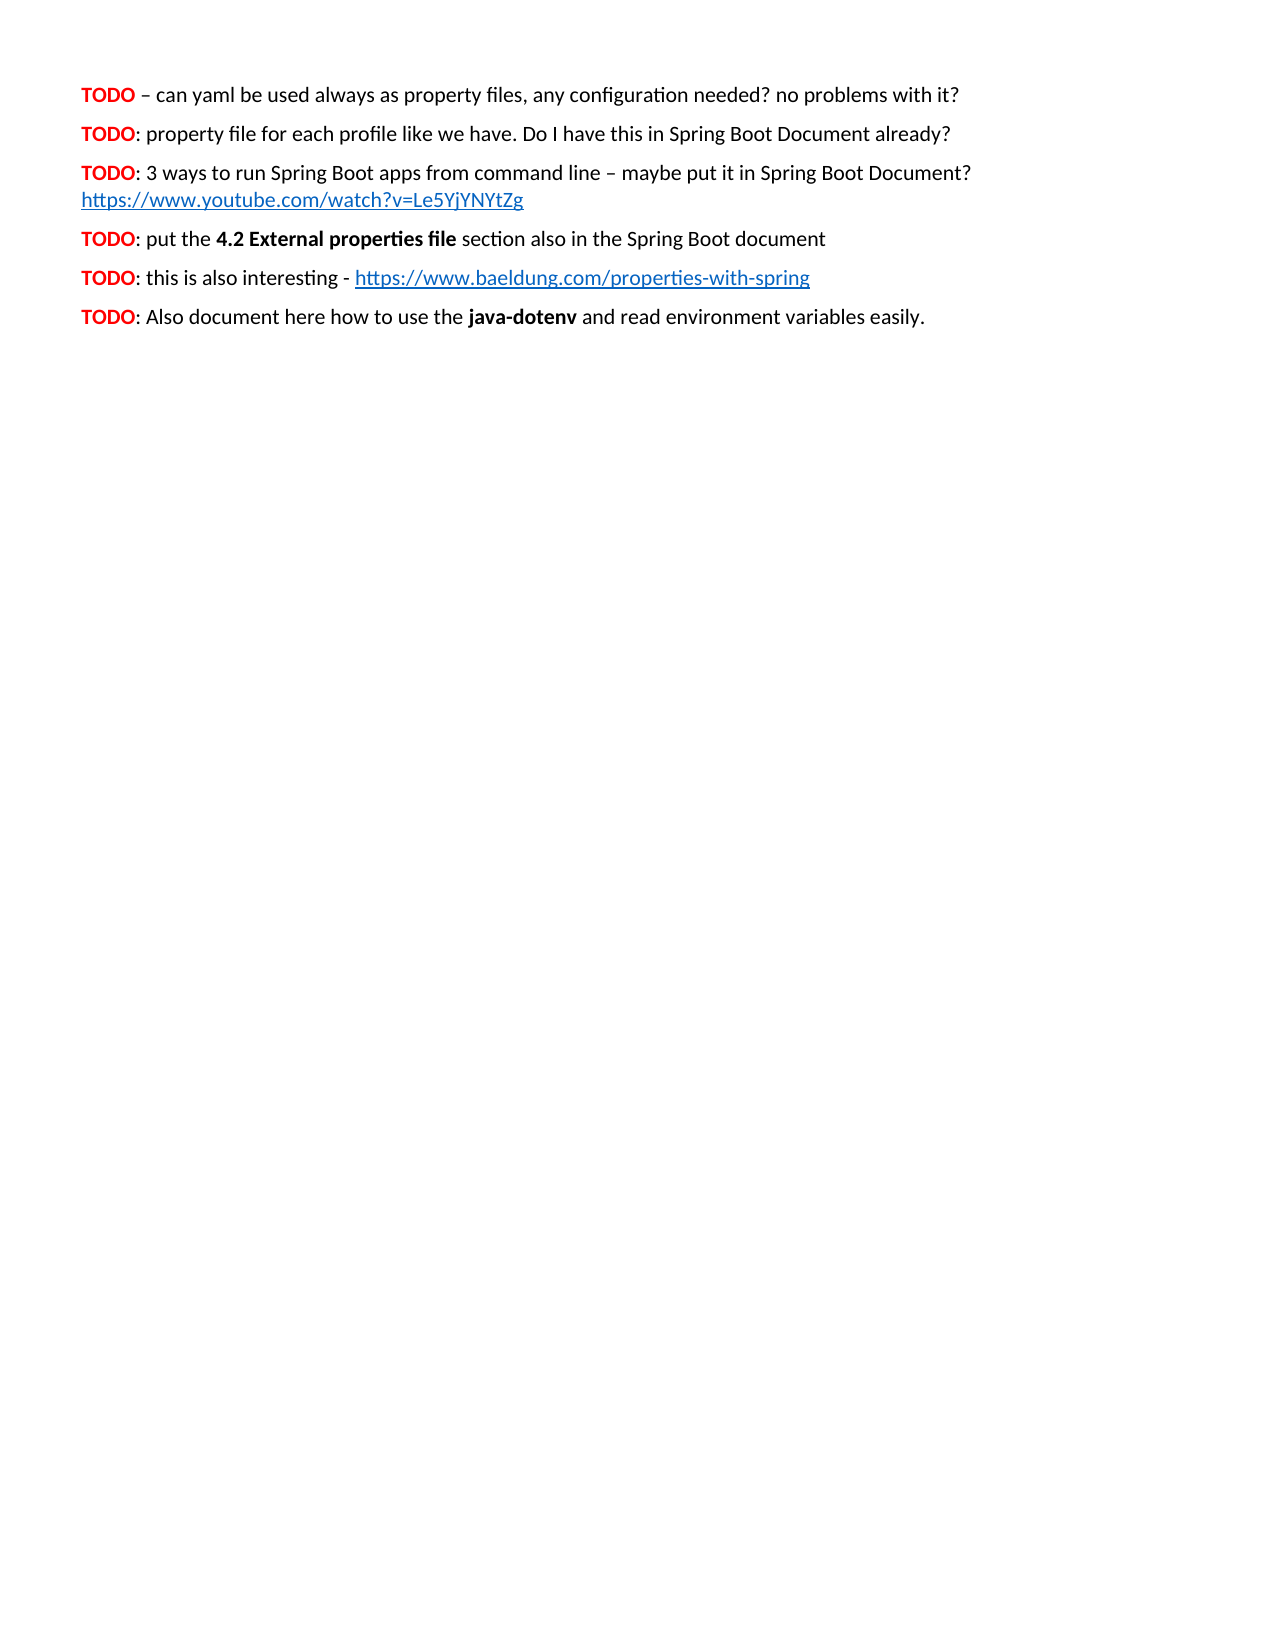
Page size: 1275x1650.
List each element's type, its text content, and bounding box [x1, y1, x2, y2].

text TODO: Also document here how to use the java-dotenv and read environment variables easily. [81, 303, 1194, 330]
text TODO: put the 4.2 External properties file section also in the Spring Boot document [81, 225, 1194, 252]
text TODO: this is also interesting - https://www.baeldung.com/properties-with-spring [81, 264, 1194, 291]
text TODO: property file for each profile like we have. Do I have this in Spring Boot Document already? [81, 120, 1194, 147]
text TODO: 3 ways to run Spring Boot apps from command line – maybe put it in Spring Boot Document? https://www.youtube.com/watch?v=Le5YjYNYtZg [81, 159, 1194, 213]
text TODO – can yaml be used always as property files, any configuration needed? no problems with it? [81, 81, 1194, 108]
